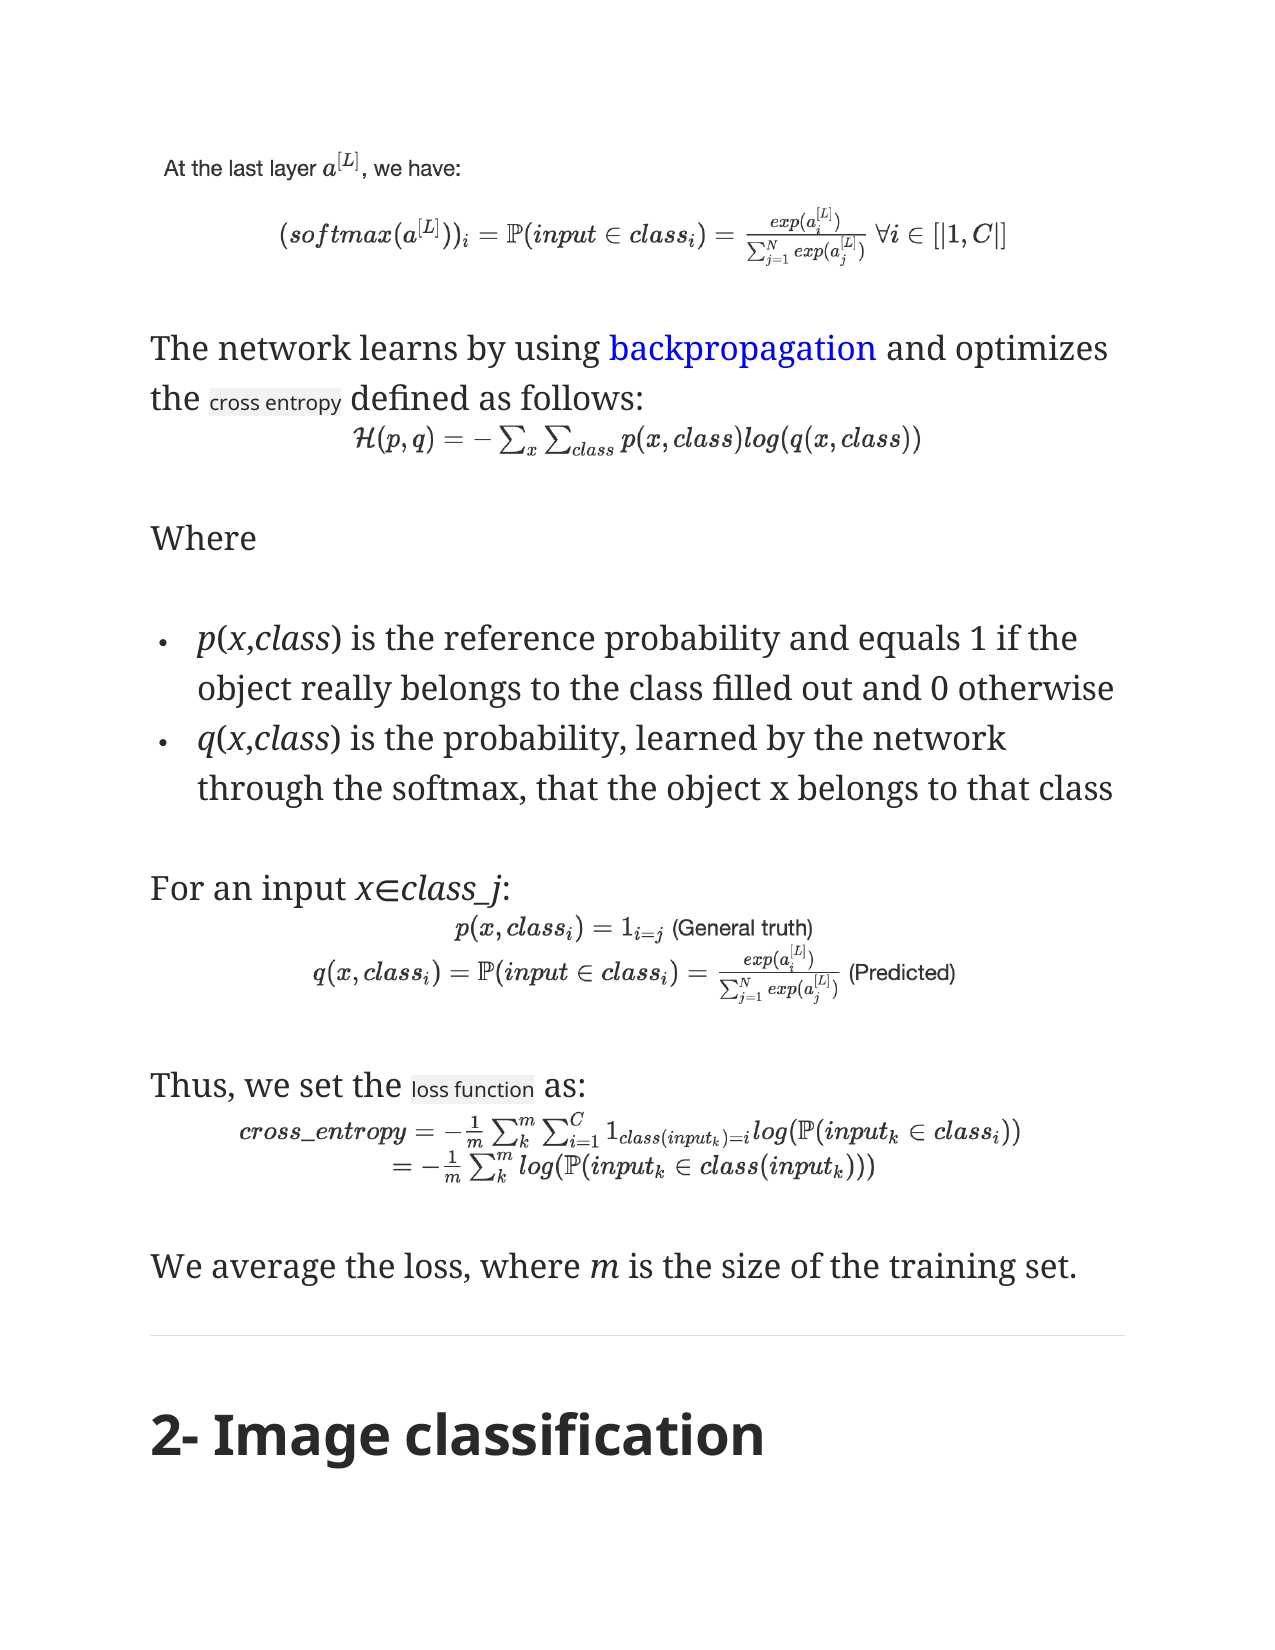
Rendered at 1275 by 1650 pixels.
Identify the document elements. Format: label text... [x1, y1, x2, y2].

text Thus, we set the loss function as: [150, 1057, 1125, 1107]
list q(x,class) is the probability, learned by the network through the softmax, that the object x belongs to that class [159, 710, 1125, 810]
picture [150, 910, 1125, 1008]
list p(x,class) is the reference probability and equals 1 if the object really belongs to the class filled out and 0 otherwise [159, 610, 1125, 710]
text For an input x∈class_j​: [150, 860, 1125, 910]
picture [150, 150, 1125, 270]
text The network learns by using backpropagation and optimizes the cross entropy defined as follows: [150, 320, 1125, 419]
text We average the loss, where m is the size of the training set. [150, 1239, 1125, 1289]
picture [150, 419, 1125, 461]
subtitle 2- Image classification [150, 1396, 1125, 1472]
picture [150, 1107, 1125, 1189]
text Where [150, 510, 1125, 560]
